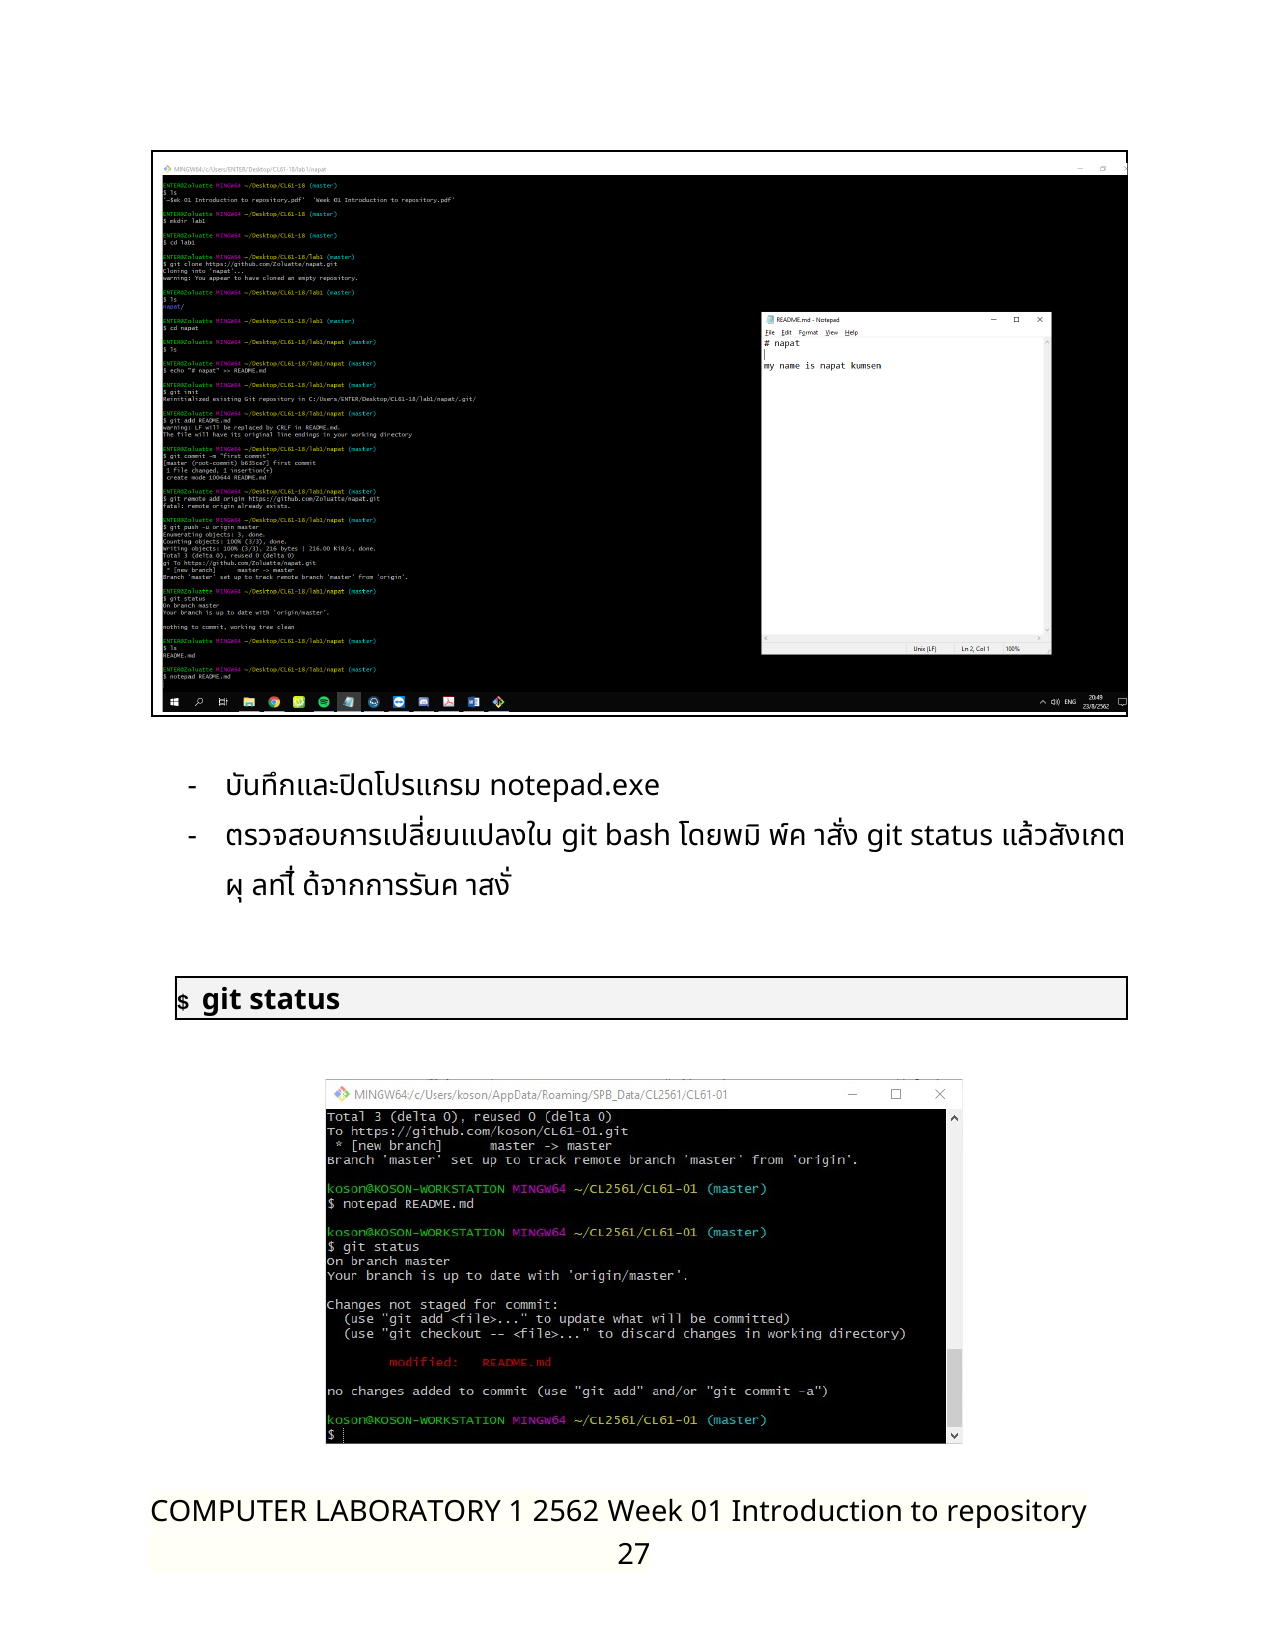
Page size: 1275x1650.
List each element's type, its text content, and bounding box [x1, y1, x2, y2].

picture [162, 163, 1128, 712]
table_cell [153, 152, 1126, 715]
subtitle $ git status [177, 978, 1126, 1018]
list ตรวจสอบการเปลี่ยนแปลงใน git bash โดยพมิ พ์ค าสั่ง git status แล้วสังเกตผุ ลทไี่ ด้จากการรันค าสงั่ [187, 814, 1126, 908]
picture [325, 1079, 963, 1444]
list บันทึกและปิดโปรแกรม notepad.exe [187, 764, 1126, 808]
